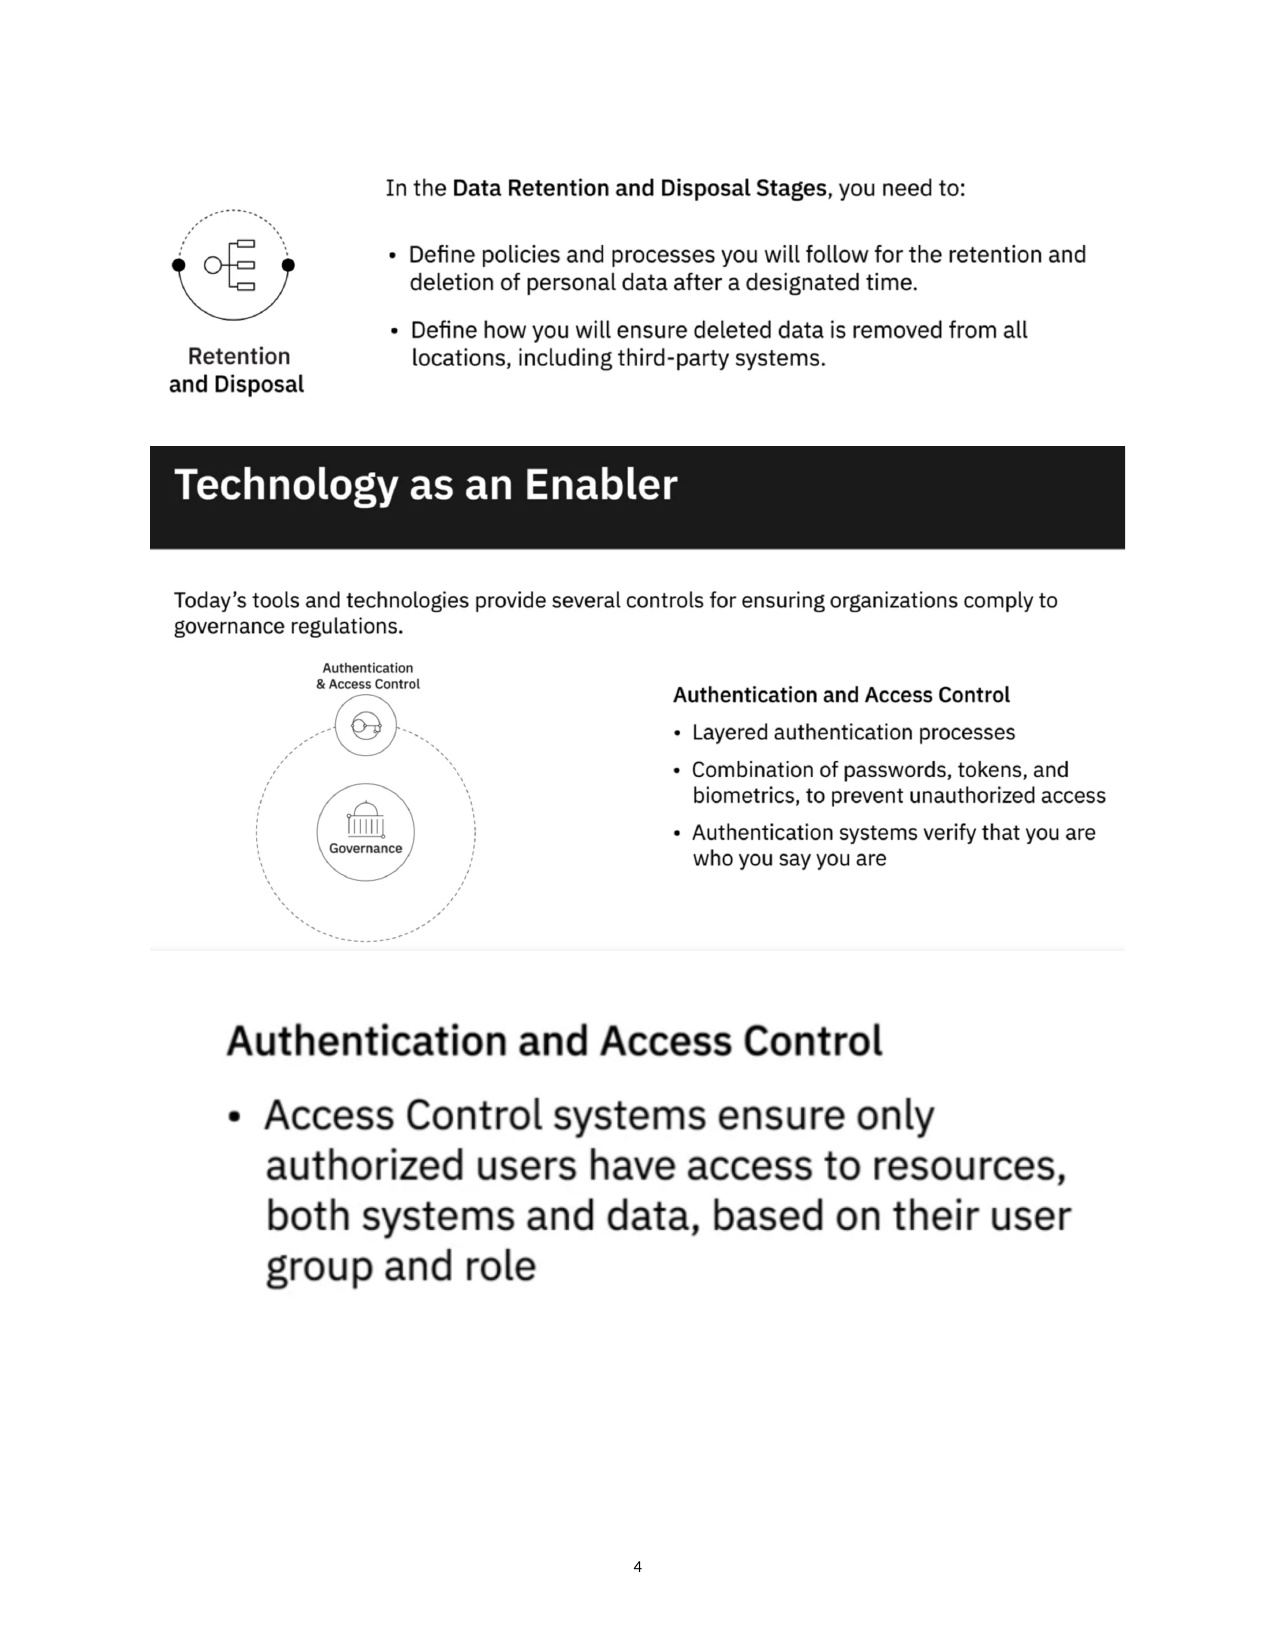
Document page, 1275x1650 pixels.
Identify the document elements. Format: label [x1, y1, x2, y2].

picture [150, 150, 1125, 428]
picture [150, 446, 1125, 951]
picture [150, 969, 1125, 1360]
